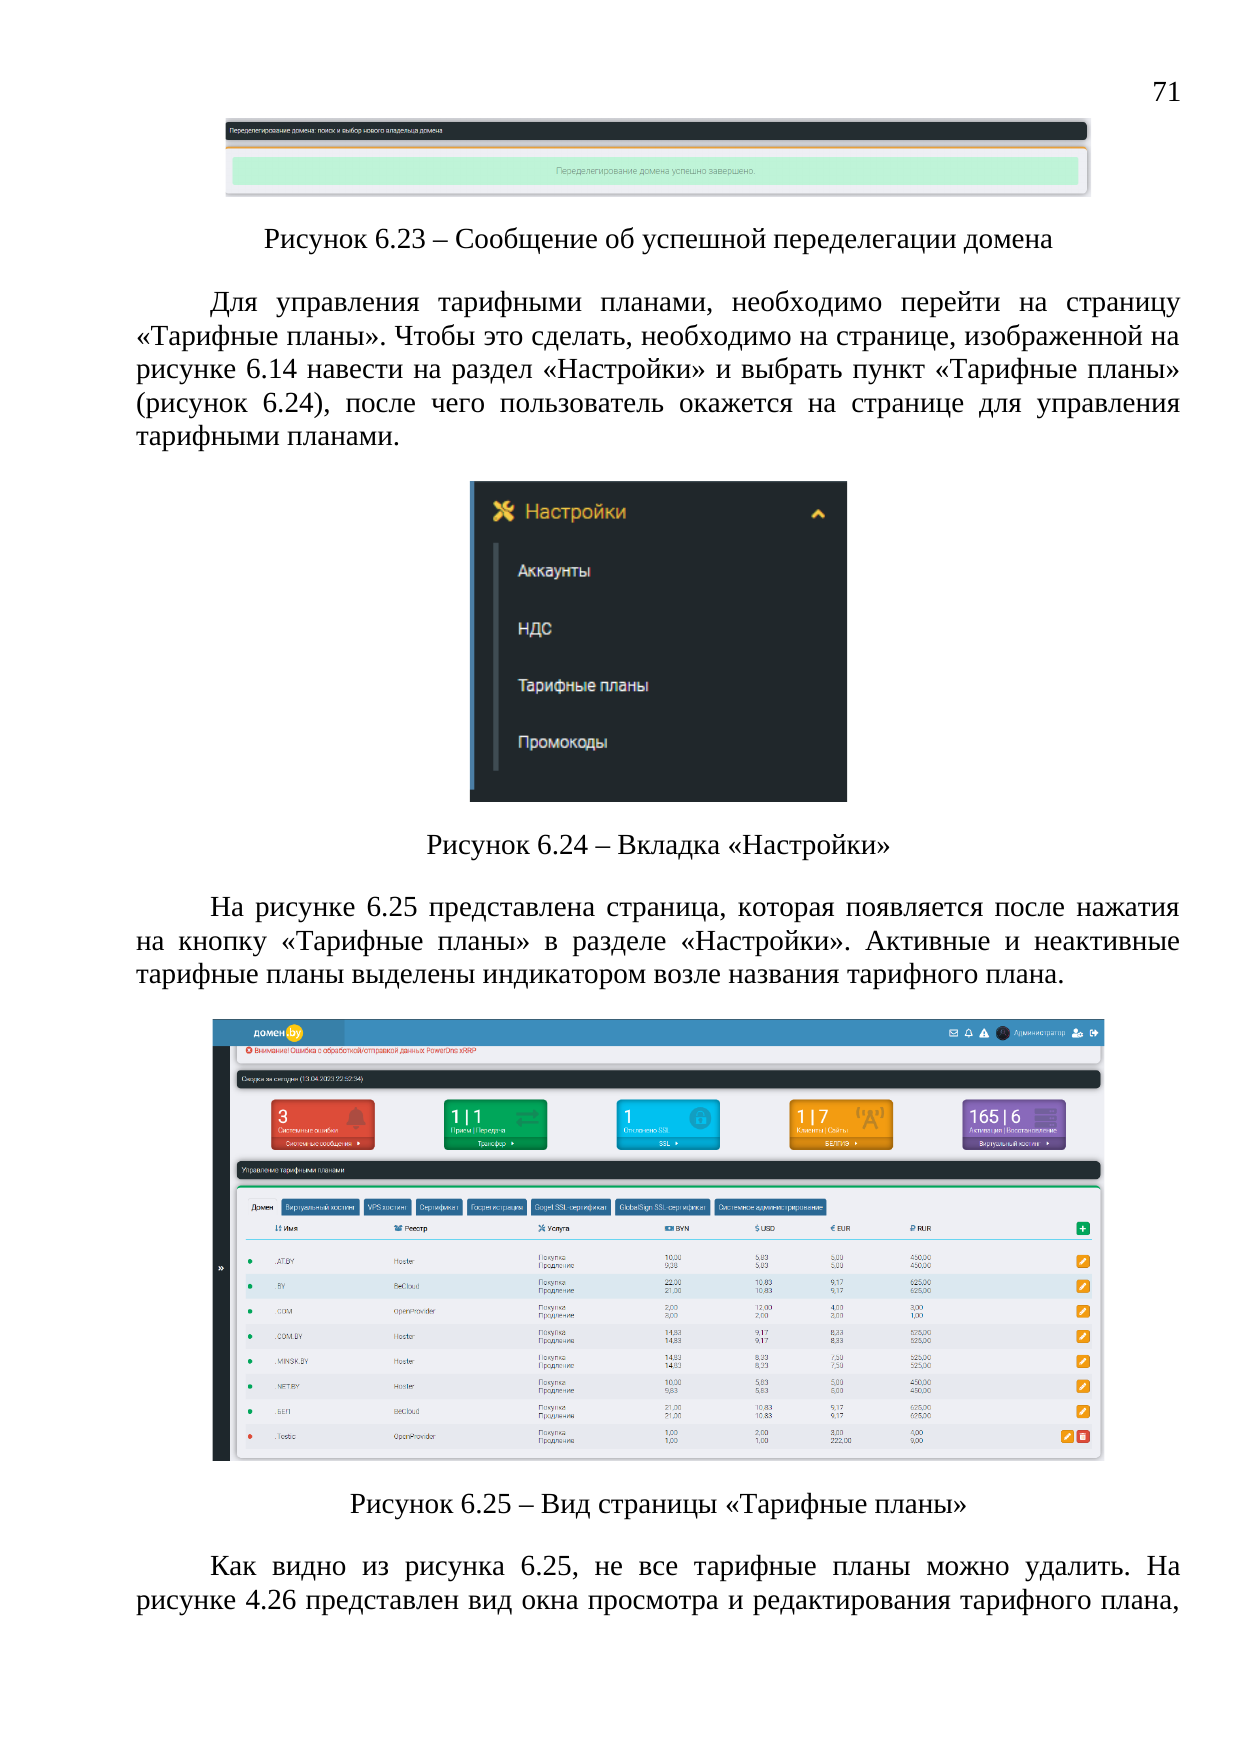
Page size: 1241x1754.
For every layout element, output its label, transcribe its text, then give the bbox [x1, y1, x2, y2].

picture [225, 118, 1092, 197]
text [136, 1548, 1181, 1616]
picture [212, 1019, 1105, 1461]
text Для управления тарифными планами, необходимо перейти на страницу «Тарифные планы». Чтобы это сделать, необходимо на странице, изображенной на рисунке 6.14 навести на раздел «Настройки» и выбрать пункт «Тарифные планы» (рисунок 6.24), после чего пользователь окажется на странице для управления тарифными планами. [136, 284, 1181, 452]
picture [469, 481, 848, 802]
text Рисунок 6.25 – Вид страницы «Тарифные планы» [136, 1486, 1181, 1519]
text Рисунок 6.24 – Вкладка «Настройки» [136, 827, 1181, 860]
text На рисунке 6.25 представлена страница, которая появляется после нажатия на кнопку «Тарифные планы» в разделе «Настройки». Активные и неактивные тарифные планы выделены индикатором возле названия тарифного плана. [136, 889, 1181, 990]
text Рисунок 6.23 – Сообщение об успешной переделегации домена [136, 222, 1181, 255]
